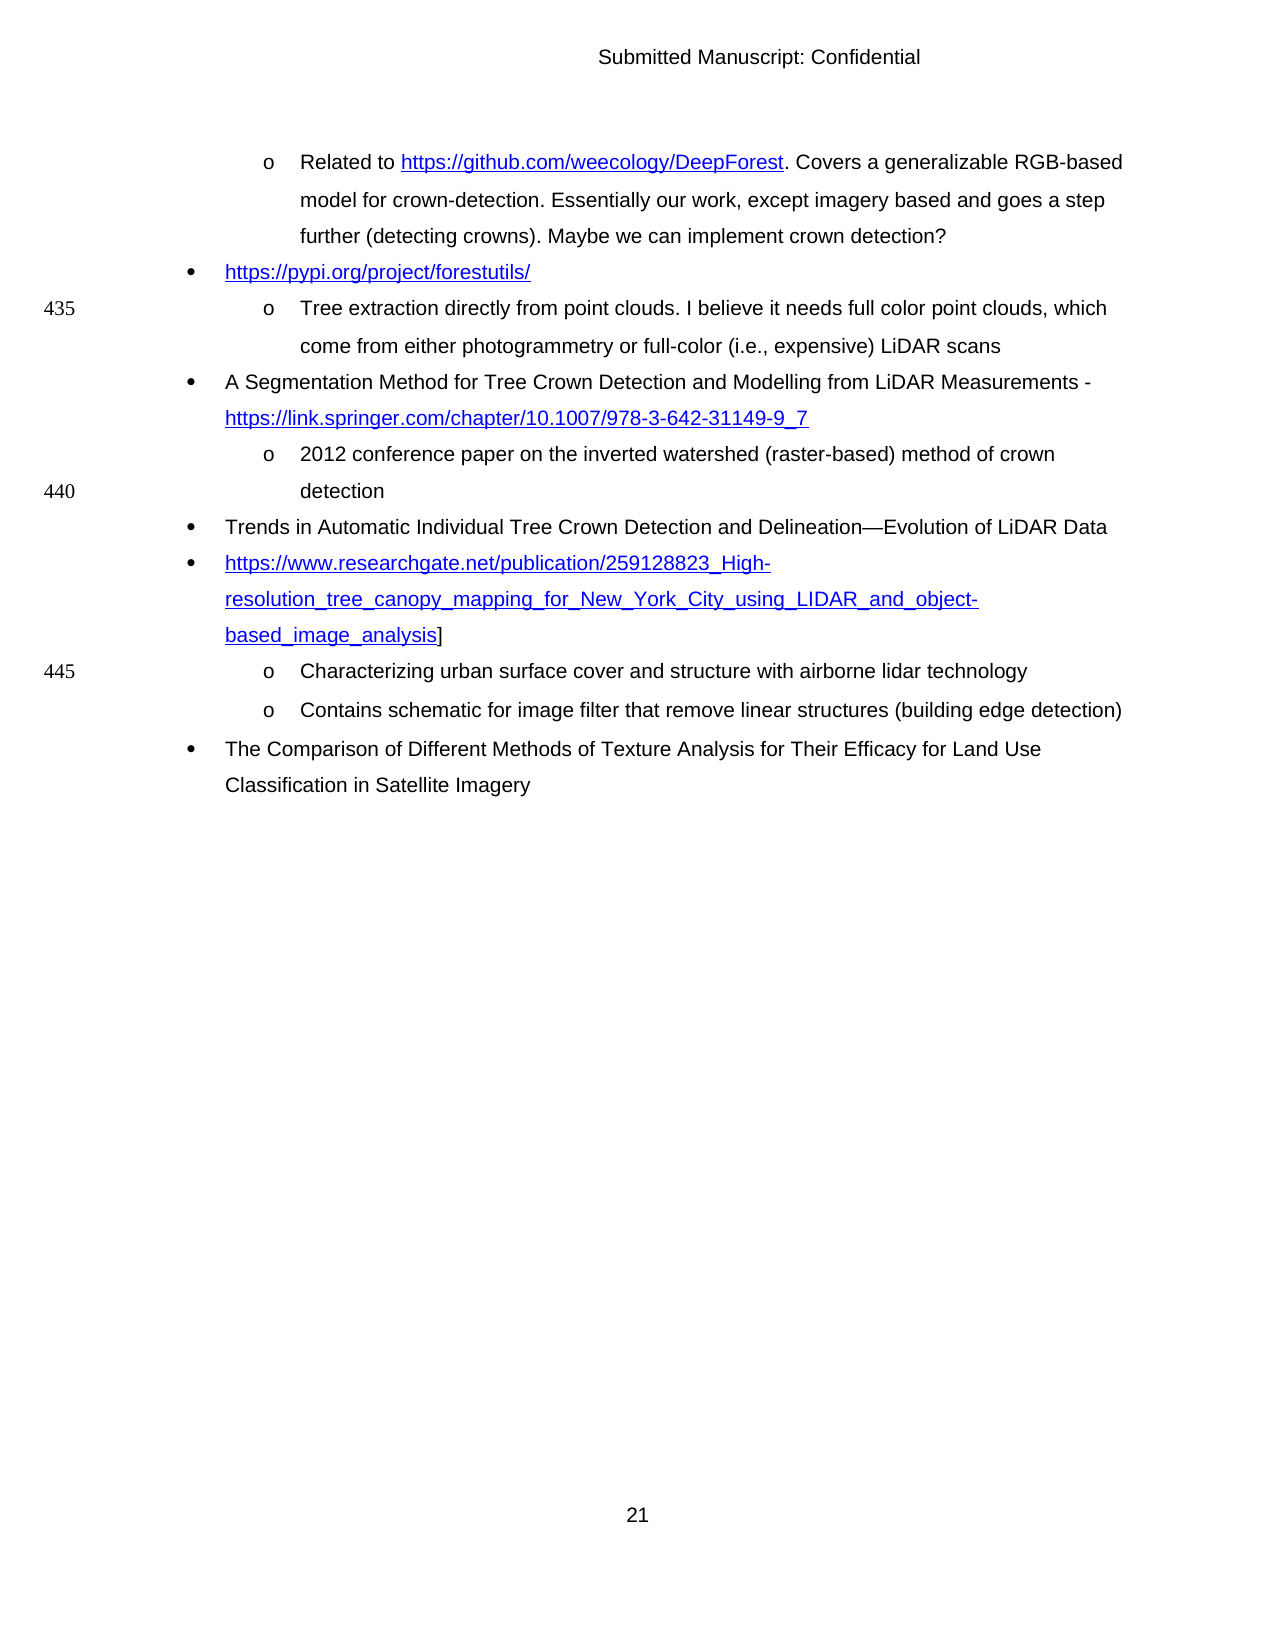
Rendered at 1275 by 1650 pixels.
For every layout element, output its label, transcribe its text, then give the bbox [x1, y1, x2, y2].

list Tree extraction directly from point clouds. I believe it needs full color point clouds, which come from either photogrammetry or full-color (i.e., expensive) LiDAR scans [262, 296, 1125, 357]
list 2012 conference paper on the inverted watershed (raster-based) method of crown detection [262, 441, 1125, 503]
list Related to https://github.com/weecology/DeepForest. Covers a generalizable RGB-based model for crown-detection. Essentially our work, except imagery based and goes a step further (detecting crowns). Maybe we can implement crown detection? [262, 150, 1125, 248]
list Contains schematic for image filter that remove linear structures (building edge detection) [262, 698, 1125, 724]
list Characterizing urban surface cover and structure with airborne lidar technology [262, 659, 1125, 685]
list Trends in Automatic Individual Tree Crown Detection and Delineation—Evolution of LiDAR Data [187, 515, 1125, 539]
list A Segmentation Method for Tree Crown Detection and Modelling from LiDAR Measurements - https://link.springer.com/chapter/10.1007/978-3-642-31149-9_7 [187, 369, 1125, 429]
list https://pypi.org/project/forestutils/ [187, 260, 1125, 284]
list The Comparison of Different Methods of Texture Analysis for Their Efficacy for Land Use Classification in Satellite Imagery [187, 737, 1125, 797]
list https://www.researchgate.net/publication/259128823_High-resolution_tree_canopy_mapping_for_New_York_City_using_LIDAR_and_object-based_image_analysis] [187, 551, 1125, 647]
